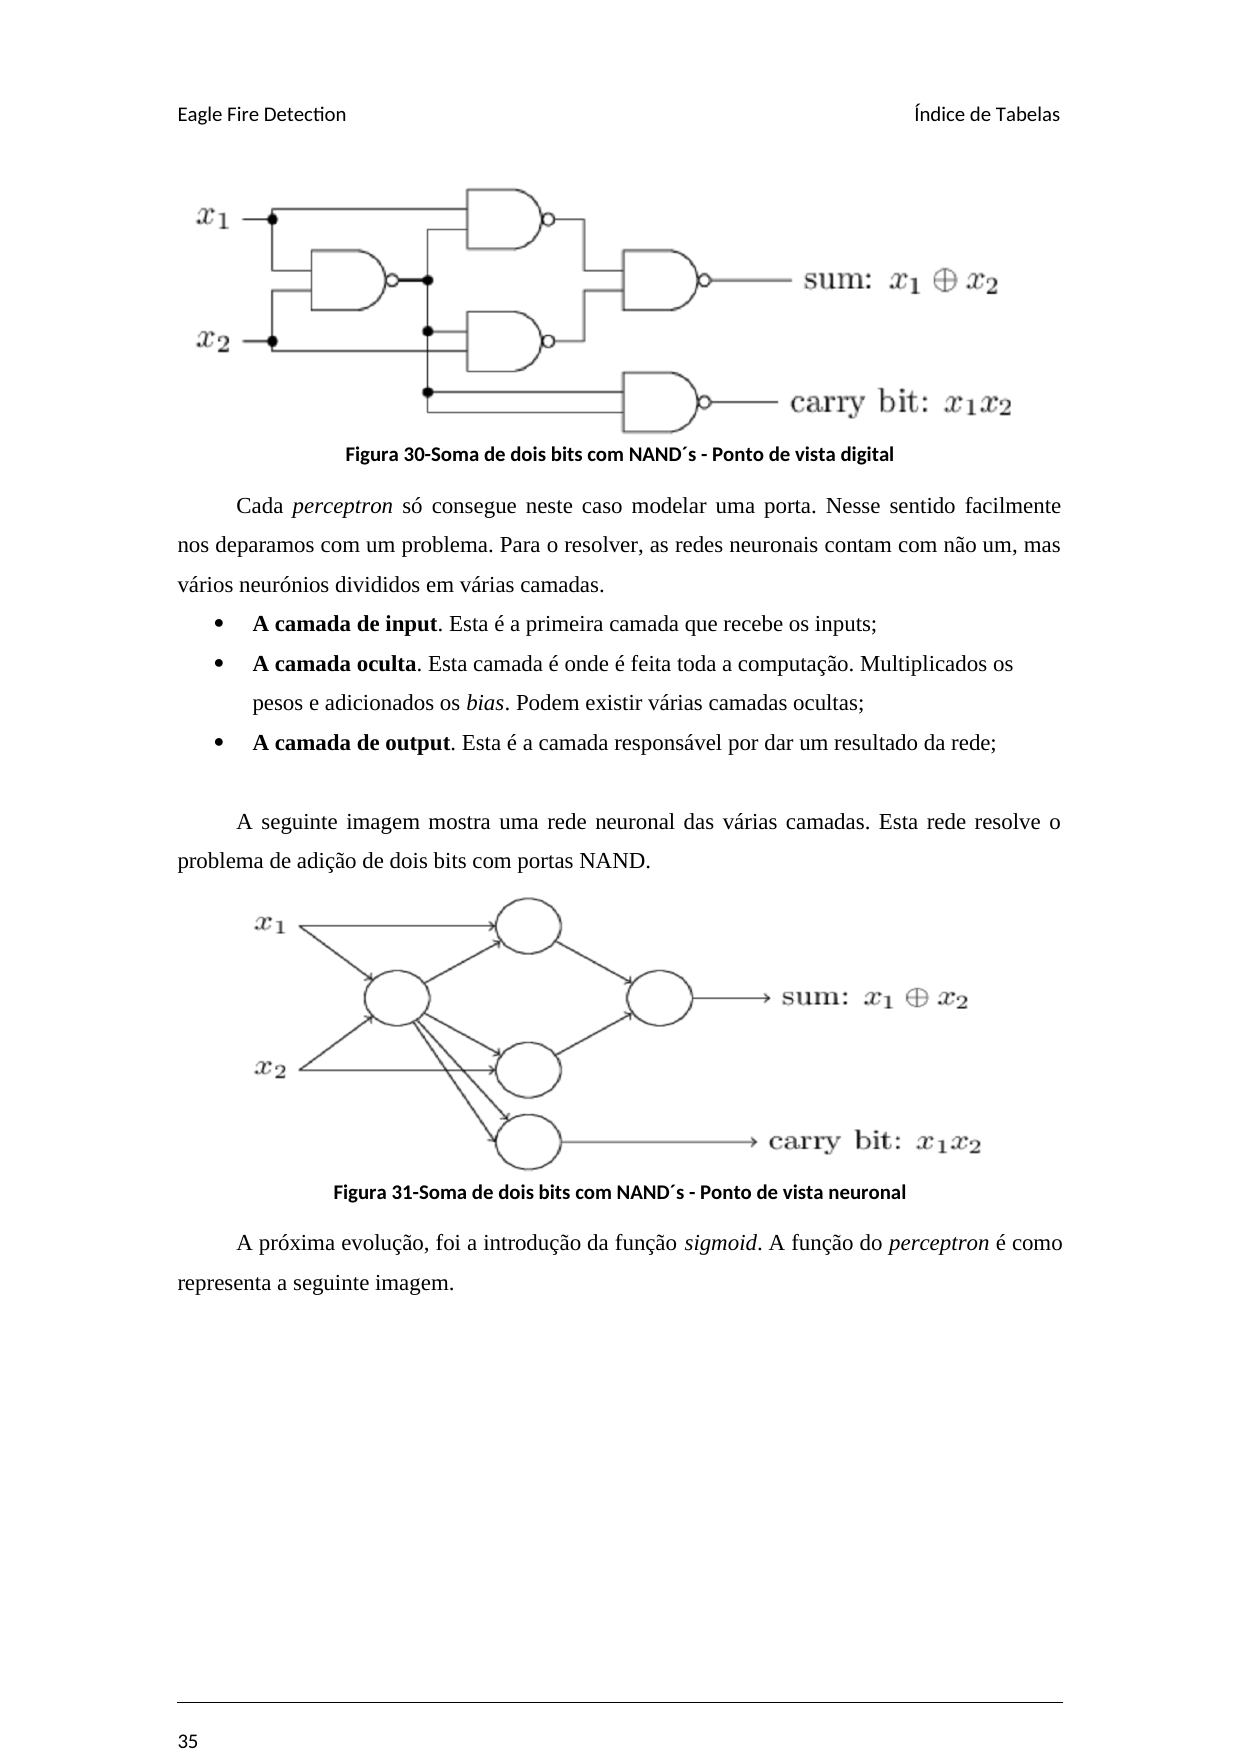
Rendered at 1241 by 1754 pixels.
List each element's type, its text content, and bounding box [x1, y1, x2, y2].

text A próxima evolução, foi a introdução da função sigmoid. A função do perceptron é como representa a seguinte imagem. [177, 1229, 1063, 1295]
list A camada oculta. Esta camada é onde é feita toda a computação. Multiplicados os pesos e adicionados os bias. Podem existir várias camadas ocultas; [215, 650, 1063, 716]
text Figura 30-Soma de dois bits com NAND´s - Ponto de vista digital [177, 442, 1063, 467]
text A seguinte imagem mostra uma rede neuronal das várias camadas. Esta rede resolve o problema de adição de dois bits com portas NAND. [177, 808, 1063, 874]
picture [177, 177, 1063, 442]
list A camada de input. Esta é a primeira camada que recebe os inputs; [215, 610, 1063, 637]
list A camada de output. Esta é a camada responsável por dar um resultado da rede; [215, 729, 1063, 755]
text Cada perceptron só consegue neste caso modelar uma porta. Nesse sentido facilmente nos deparamos com um problema. Para o resolver, as redes neuronais contam com não um, mas vários neurónios divididos em várias camadas. [177, 492, 1063, 597]
picture [226, 886, 1014, 1179]
text Figura 31-Soma de dois bits com NAND´s - Ponto de vista neuronal [177, 1179, 1063, 1204]
